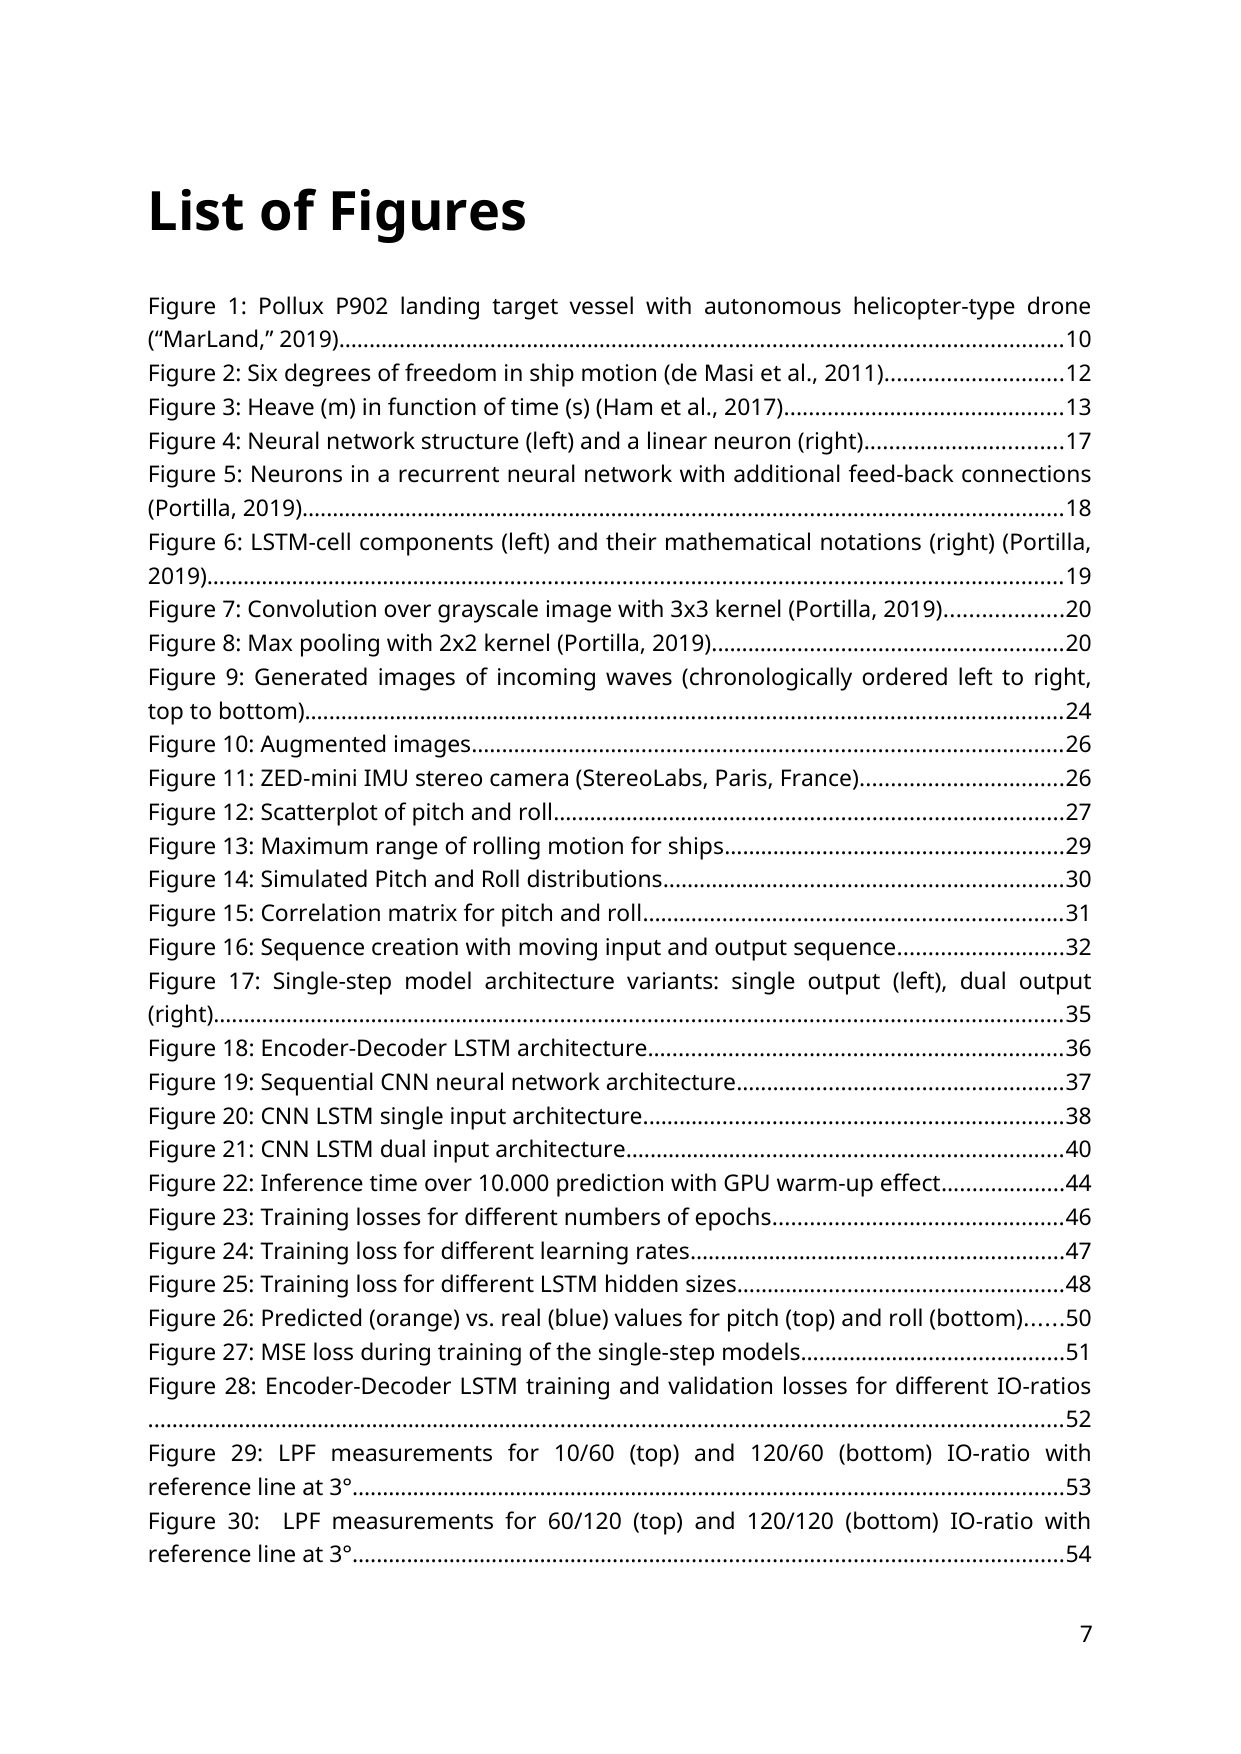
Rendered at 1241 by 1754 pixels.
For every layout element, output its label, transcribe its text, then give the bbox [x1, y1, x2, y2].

text Figure 30: LPF measurements for 60/120 (top) and 120/120 (bottom) IO-ratio with reference line at 3° 54 [148, 1505, 1093, 1570]
text Figure 28: Encoder-Decoder LSTM training and validation losses for different IO-ratios 52 [148, 1370, 1093, 1435]
text Figure 5: Neurons in a recurrent neural network with additional feed-back connections (Portilla, 2019) 18 [148, 458, 1093, 523]
text Figure 10: Augmented images 26 [148, 728, 1093, 760]
text Figure 15: Correlation matrix for pitch and roll 31 [148, 897, 1093, 928]
text Figure 12: Scatterplot of pitch and roll 27 [148, 796, 1093, 827]
text Figure 16: Sequence creation with moving input and output sequence 32 [148, 931, 1093, 962]
text Figure 20: CNN LSTM single input architecture 38 [148, 1100, 1093, 1131]
text Figure 13: Maximum range of rolling motion for ships 29 [148, 830, 1093, 861]
text Figure 18: Encoder-Decoder LSTM architecture 36 [148, 1032, 1093, 1063]
text Figure 11: ZED-mini IMU stereo camera (StereoLabs, Paris, France) 26 [148, 762, 1093, 793]
text Figure 6: LSTM-cell components (left) and their mathematical notations (right) (Portilla, 2019) 19 [148, 526, 1093, 591]
text Figure 8: Max pooling with 2x2 kernel (Portilla, 2019) 20 [148, 627, 1093, 658]
subtitle List of Figures [148, 173, 1093, 246]
text Figure 2: Six degrees of freedom in ship motion (de Masi et al., 2011) 12 [148, 357, 1093, 388]
text Figure 25: Training loss for different LSTM hidden sizes 48 [148, 1268, 1093, 1300]
text Figure 4: Neural network structure (left) and a linear neuron (right) 17 [148, 425, 1093, 456]
text Figure 19: Sequential CNN neural network architecture 37 [148, 1066, 1093, 1097]
text Figure 17: Single-step model architecture variants: single output (left), dual output (right) 35 [148, 965, 1093, 1030]
text Figure 14: Simulated Pitch and Roll distributions 30 [148, 863, 1093, 895]
text Figure 21: CNN LSTM dual input architecture 40 [148, 1133, 1093, 1165]
text Figure 9: Generated images of incoming waves (chronologically ordered left to right, top to bottom) 24 [148, 661, 1093, 726]
text Figure 23: Training losses for different numbers of epochs 46 [148, 1201, 1093, 1232]
text Figure 22: Inference time over 10.000 prediction with GPU warm-up effect 44 [148, 1167, 1093, 1198]
text Figure 24: Training loss for different learning rates 47 [148, 1235, 1093, 1266]
text Figure 29: LPF measurements for 10/60 (top) and 120/60 (bottom) IO-ratio with reference line at 3° 53 [148, 1437, 1093, 1502]
text Figure 3: Heave (m) in function of time (s) (Ham et al., 2017) 13 [148, 391, 1093, 422]
text Figure 1: Pollux P902 landing target vessel with autonomous helicopter-type drone (“MarLand,” 2019) 10 [148, 290, 1093, 355]
text Figure 7: Convolution over grayscale image with 3x3 kernel (Portilla, 2019) 20 [148, 593, 1093, 625]
text Figure 27: MSE loss during training of the single-step models 51 [148, 1336, 1093, 1367]
text Figure 26: Predicted (orange) vs. real (blue) values for pitch (top) and roll (bottom) 50 [148, 1302, 1093, 1333]
